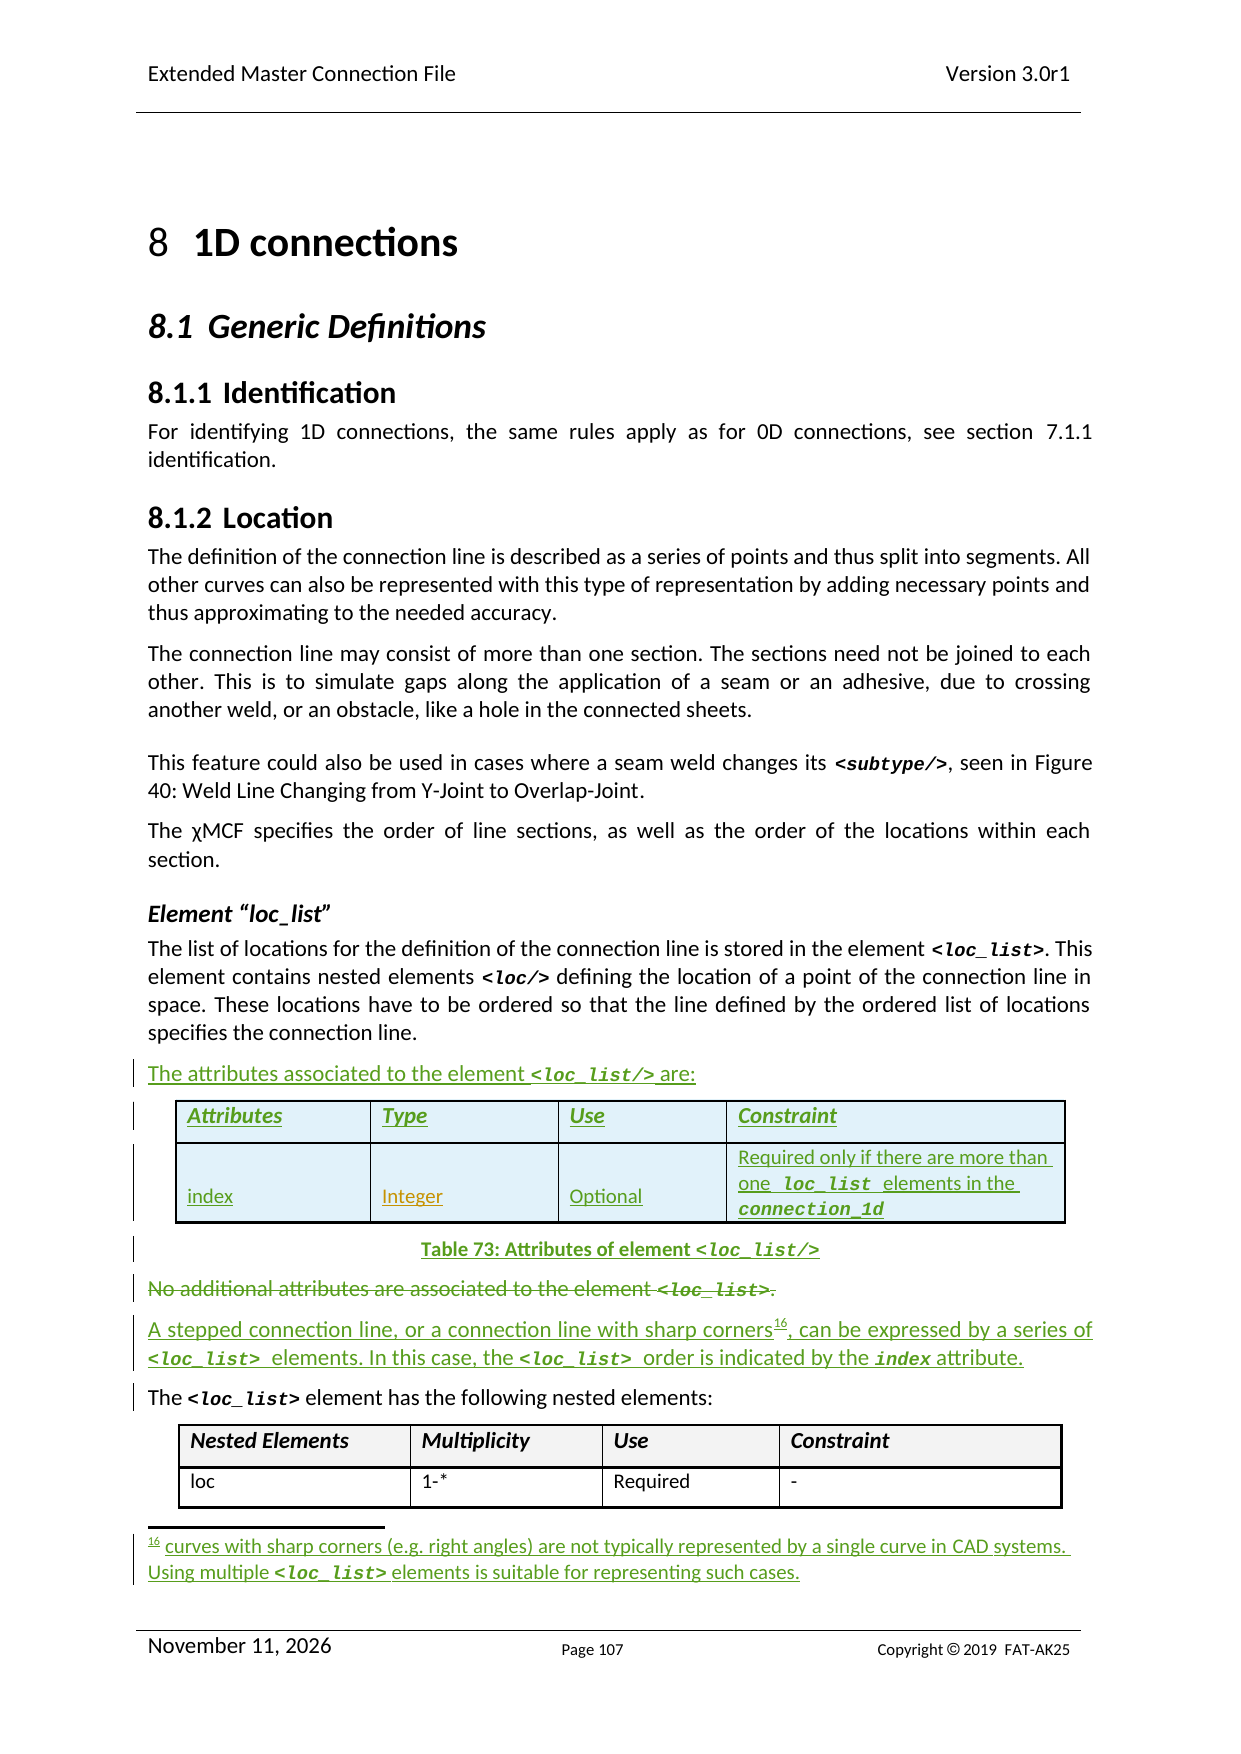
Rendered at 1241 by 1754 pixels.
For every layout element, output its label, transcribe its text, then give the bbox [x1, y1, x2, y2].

text The list of locations for the definition of the connection line is stored in the element <loc_list>. This element contains nested elements <loc/> defining the location of a point of the connection line in space. These locations have to be ordered so that the line defined by the ordered list of locations specifies the connection line. [148, 934, 1092, 1047]
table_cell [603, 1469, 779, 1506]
subtitle Identification [148, 373, 1092, 411]
subtitle Element “loc_list” [148, 898, 1092, 928]
subtitle This feature could also be used in cases where a seam weld changes its <subtype/>, seen in Figure 40: Weld Line Changing from Y-Joint to Overlap-Joint. [148, 748, 1092, 804]
text 73 [148, 1236, 1092, 1262]
text For identifying 1D connections, the same rules apply as for 0D connections, see section 7.1.1 identification. [148, 417, 1092, 473]
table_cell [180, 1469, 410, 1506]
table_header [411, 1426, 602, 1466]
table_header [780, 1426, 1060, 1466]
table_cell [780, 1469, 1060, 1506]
text The definition of the connection line is described as a series of points and thus split into segments. All other curves can also be represented with this type of representation by adding necessary points and thus approximating to the needed accuracy. [148, 542, 1092, 627]
subtitle Generic Definitions [148, 304, 1092, 348]
text The <loc_list> element has the following nested elements: [148, 1383, 1092, 1411]
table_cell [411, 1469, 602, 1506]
text The connection line may consist of more than one section. The sections need not be joined to each other. This is to simulate gaps along the application of a seam or an adhesive, due to crossing another weld, or an obstacle, like a hole in the connected sheets. [148, 639, 1092, 723]
text The χMCF specifies the order of line sections, as well as the order of the locations within each section. [148, 817, 1092, 873]
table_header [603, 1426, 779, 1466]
subtitle Location [148, 498, 1092, 536]
subtitle 1D connections [148, 216, 1092, 267]
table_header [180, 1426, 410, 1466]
